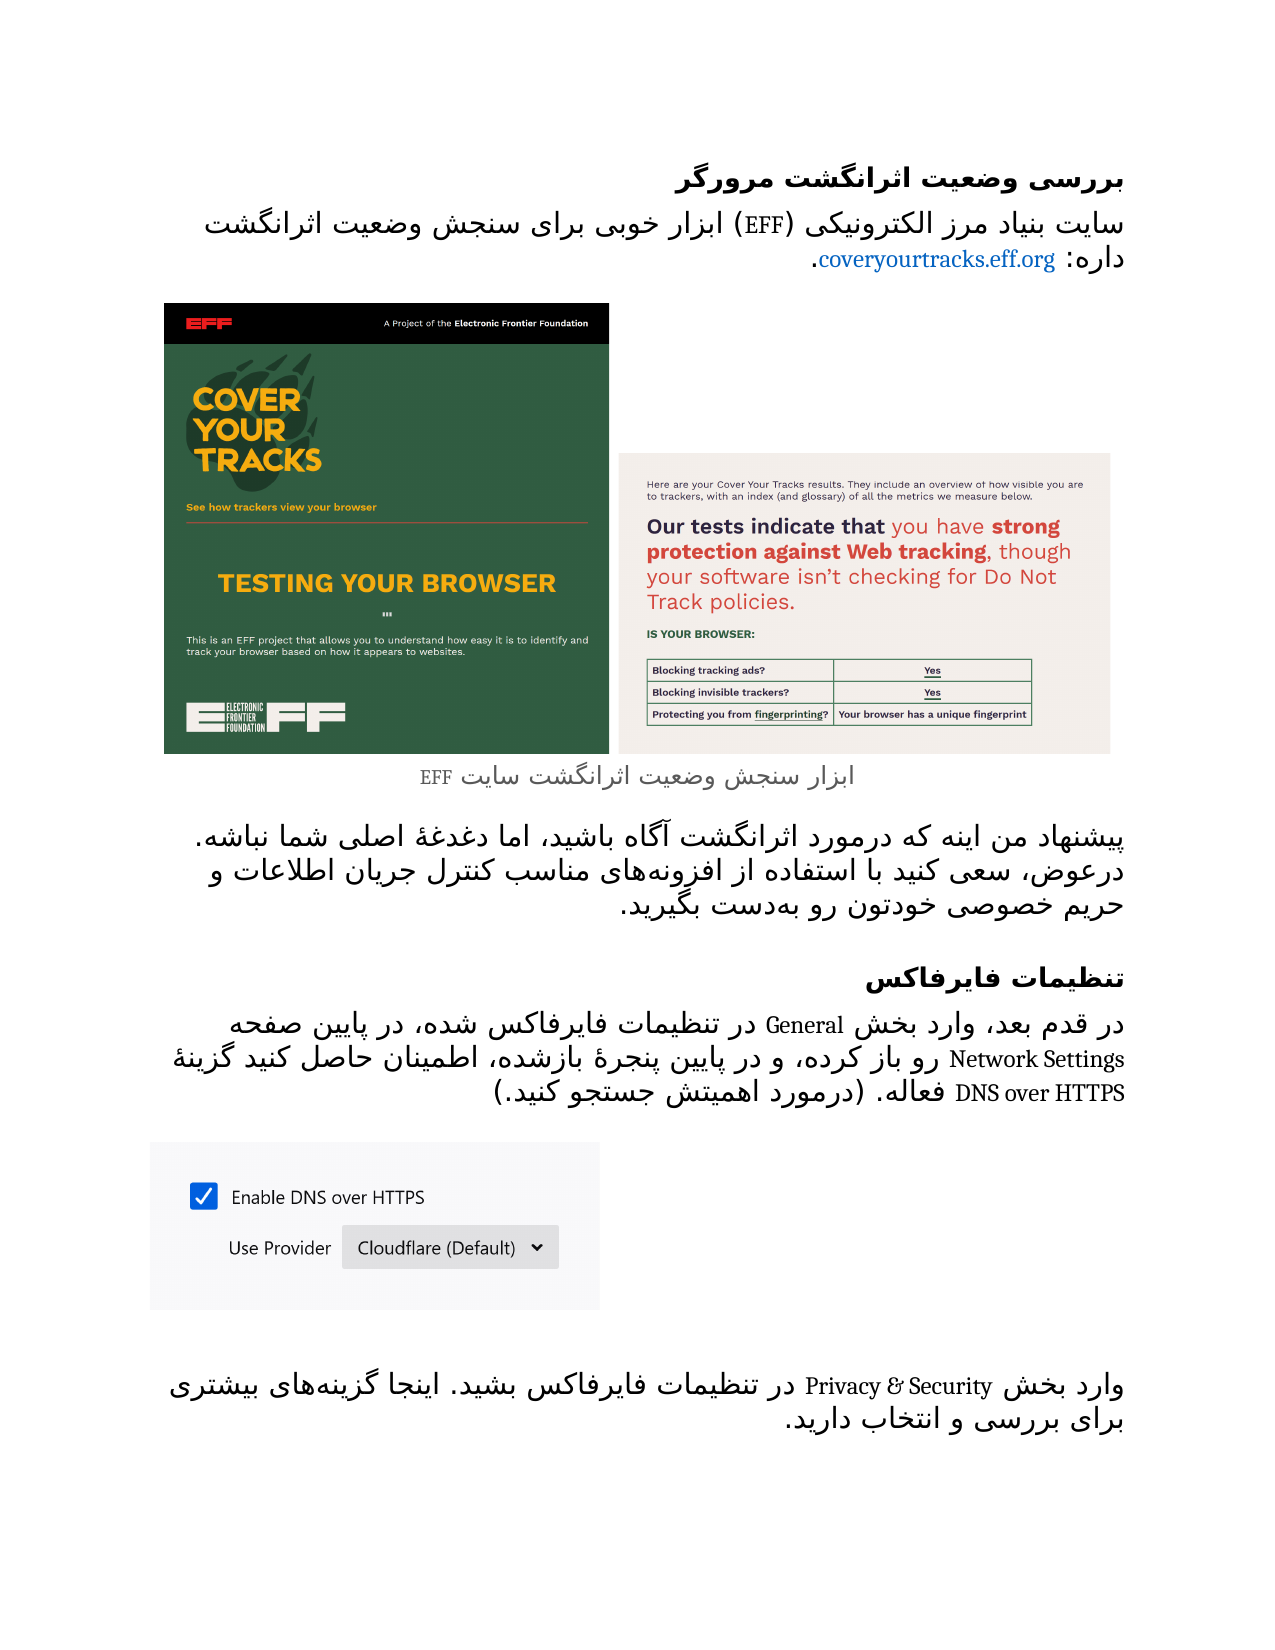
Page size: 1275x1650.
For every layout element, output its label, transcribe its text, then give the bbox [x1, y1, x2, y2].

text پیشنهاد من اینه که درمورد اثرانگشت آگاه باشید، اما دغدغهٔ اصلی شما نباشه. درعوض، سعی کنید با استفاده از افزونه‌های مناسب کنترل جریان اطلاعات و حریم خصوصی خودتون رو به‌دست بگیرید. [150, 819, 1125, 921]
subtitle تنظیمات فایرفاکس [150, 963, 1125, 994]
picture [618, 453, 1111, 754]
text ابزار سنجش وضعیت اثرانگشت سایت EFF [150, 762, 1125, 791]
subtitle بررسی وضعیت اثرانگشت مرورگر [150, 162, 1125, 194]
text در قدم بعد، وارد بخش General در تنظیمات فایرفاکس شده، در پایین صفحه Network Settings رو باز کرده، و در پایین پنجرهٔ بازشده، اطمینان حاصل کنید گزینهٔ DNS over HTTPS فعاله. (درمورد اهمیتش جستجو کنید.) [150, 1007, 1125, 1108]
text سایت بنیاد مرز الکترونیکی (EFF) ابزار خوبی برای سنجش وضعیت اثرانگشت داره: coveryourtracks.eff.org. [150, 207, 1125, 274]
picture [164, 303, 610, 754]
picture [149, 1142, 600, 1310]
text وارد بخش Privacy & Security در تنظیمات فایرفاکس بشید. اینجا گزینه‌های بیشتری برای بررسی و انتخاب دارید. [150, 1367, 1125, 1435]
